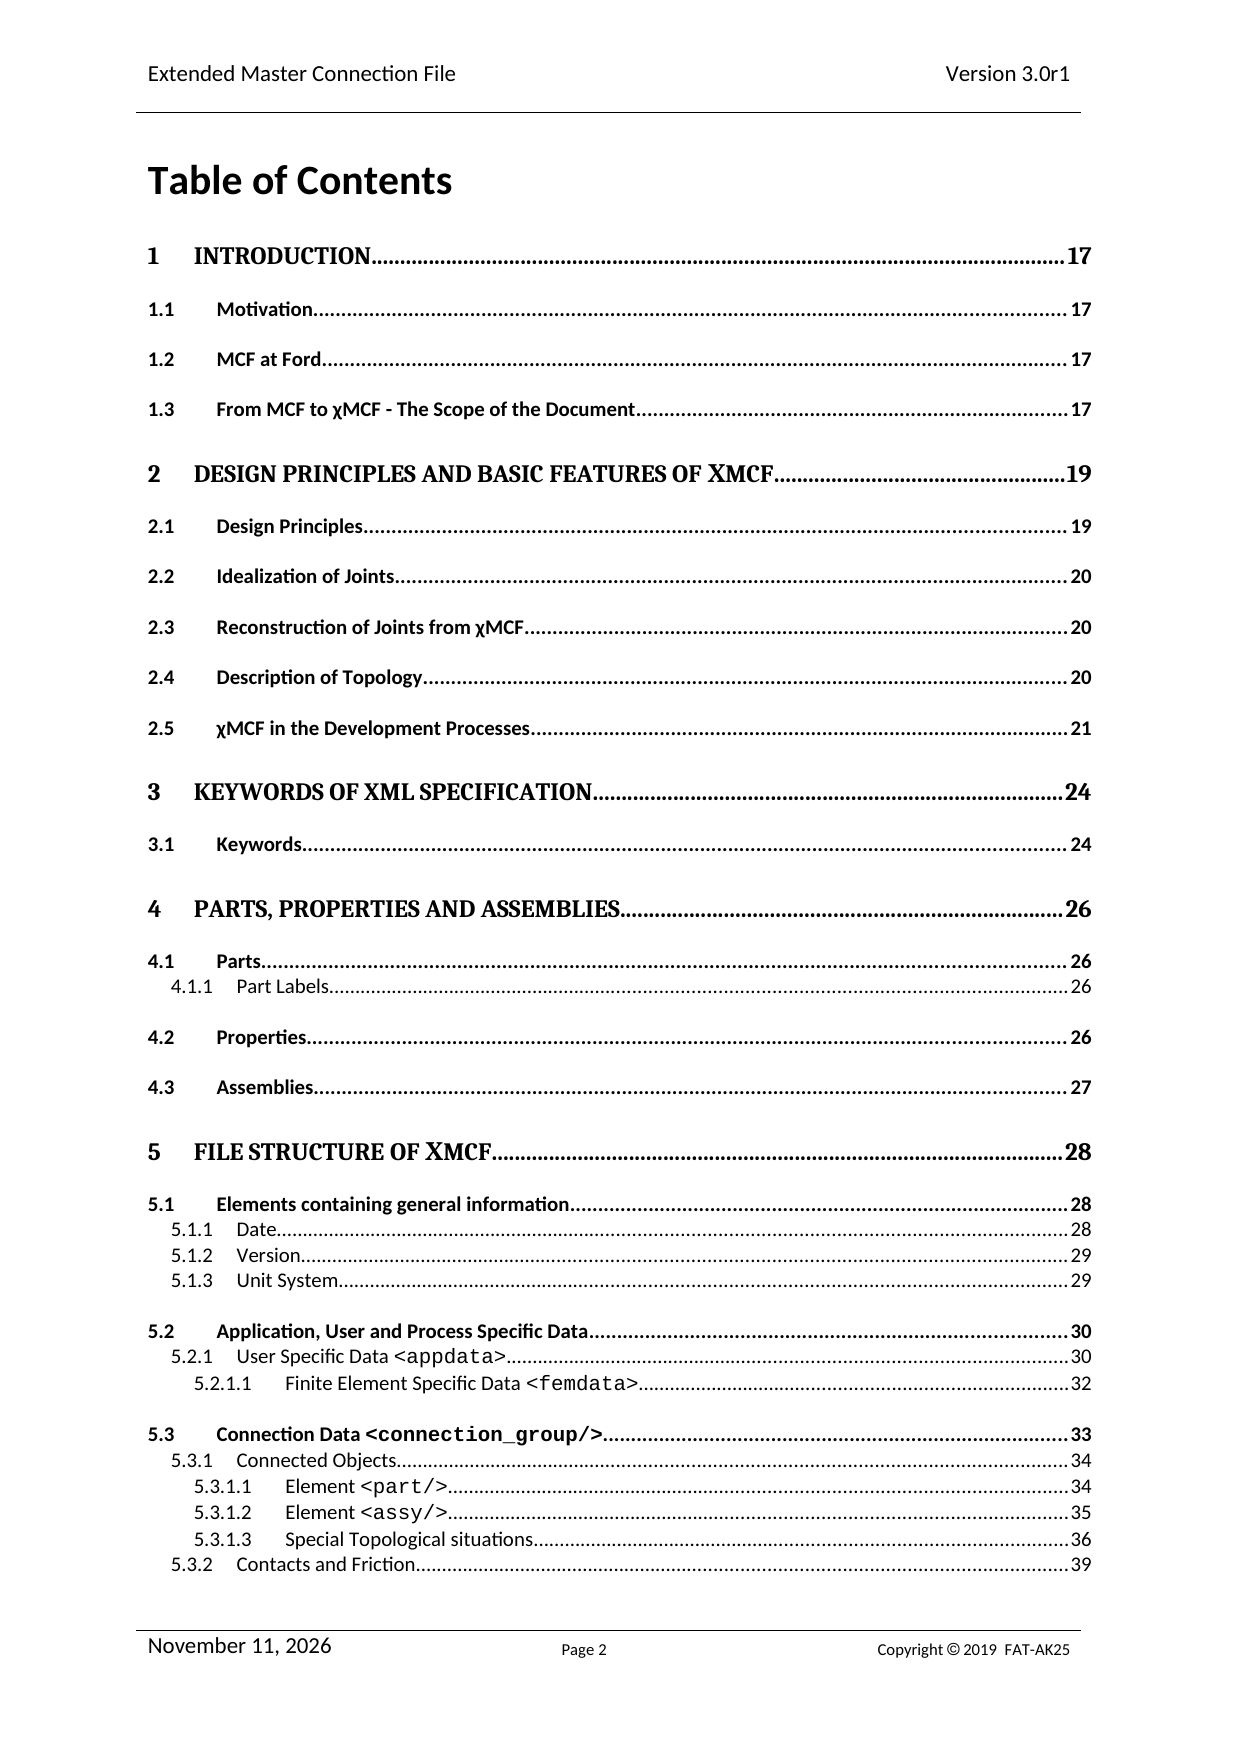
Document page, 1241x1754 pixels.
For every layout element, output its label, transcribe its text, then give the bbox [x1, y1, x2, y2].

text 4.2 Properties 26 [148, 1024, 1092, 1049]
text 5.3.1.3 Special Topological situations 36 [193, 1526, 1092, 1551]
text 5.2 Application, User and Process Specific Data 30 [148, 1318, 1092, 1343]
text 2 Design Principles and Basic Features of χMCF 19 [148, 459, 1092, 488]
text 5.1.1 Date 28 [171, 1217, 1092, 1242]
text 5.3.1.1 Element <part/> 34 [193, 1473, 1092, 1499]
text 5.3 Connection Data <connection_group/> 33 [148, 1421, 1092, 1448]
text 5.3.2 Contacts and Friction 39 [171, 1551, 1092, 1577]
text 4 Parts, Properties and Assemblies 26 [148, 894, 1092, 923]
text 2.3 Reconstruction of Joints from χMCF 20 [148, 614, 1092, 639]
text 3.1 Keywords 24 [148, 832, 1092, 857]
text 5.3.1 Connected Objects 34 [171, 1448, 1092, 1473]
text 5.2.1.1 Finite Element Specific Data <femdata> 32 [193, 1370, 1092, 1396]
text 5.2.1 User Specific Data <appdata> 30 [171, 1343, 1092, 1370]
text 1.3 From MCF to χMCF - The Scope of the Document 17 [148, 397, 1092, 422]
text 2.2 Idealization of Joints 20 [148, 564, 1092, 589]
text Table of Contents [148, 154, 1092, 204]
text 1.2 MCF at Ford 17 [148, 346, 1092, 372]
text 2.1 Design Principles 19 [148, 513, 1092, 539]
text 4.3 Assemblies 27 [148, 1074, 1092, 1100]
text 5.3.1.2 Element <assy/> 35 [193, 1499, 1092, 1526]
text 5 File Structure of χMCF 28 [148, 1137, 1092, 1166]
text 5.1.2 Version 29 [171, 1242, 1092, 1267]
text 5.1.3 Unit System 29 [171, 1267, 1092, 1293]
text 5.1 Elements containing general information 28 [148, 1191, 1092, 1217]
text 1 Introduction 17 [148, 242, 1092, 271]
text 1.1 Motivation 17 [148, 296, 1092, 321]
text 2.5 χMCF in the Development Processes 21 [148, 715, 1092, 740]
text 4.1 Parts 26 [148, 948, 1092, 974]
text 3 Keywords of XML specification 24 [148, 778, 1092, 807]
text 2.4 Description of Topology 20 [148, 664, 1092, 690]
text 4.1.1 Part Labels 26 [171, 974, 1092, 999]
